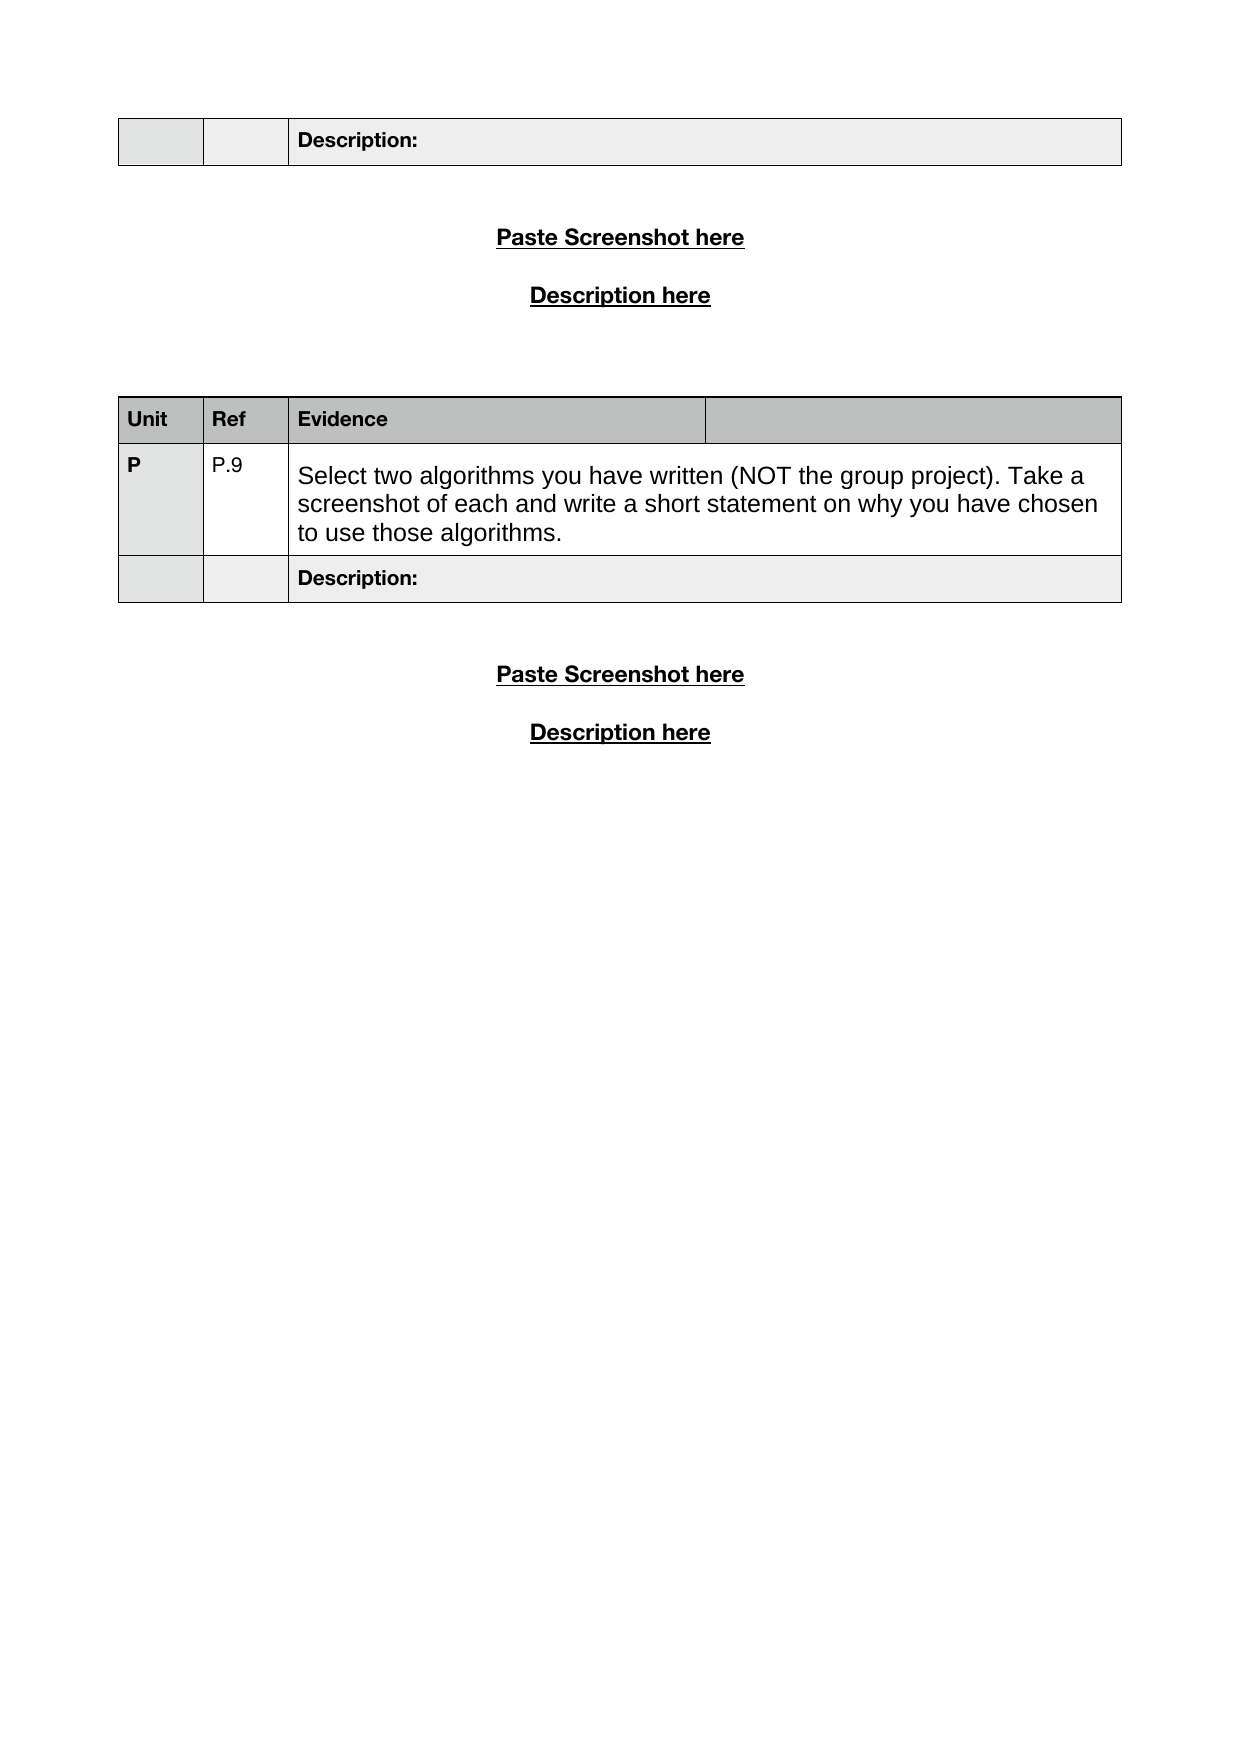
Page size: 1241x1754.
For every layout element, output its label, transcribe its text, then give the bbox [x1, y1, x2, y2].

table_cell [119, 119, 203, 164]
table_cell [204, 119, 288, 164]
text Paste Screenshot here [118, 660, 1122, 689]
table_header [706, 398, 1121, 443]
table_cell P.9 [204, 444, 288, 555]
table_cell P [119, 444, 203, 555]
table_cell Select two algorithms you have written (NOT the group project). Take a screenshot of each and write a short statement on why you have chosen to use those algorithms. [289, 444, 1121, 555]
table_header Evidence [289, 398, 705, 443]
text Paste Screenshot here [118, 223, 1122, 252]
text Description here [118, 281, 1122, 310]
table_cell Description: [289, 556, 1121, 602]
table_cell Description: [289, 119, 1121, 164]
text Description here [118, 718, 1122, 747]
table_header Unit [119, 398, 203, 443]
table_cell [119, 556, 203, 602]
table_header Ref [204, 398, 288, 443]
table_cell [204, 556, 288, 602]
